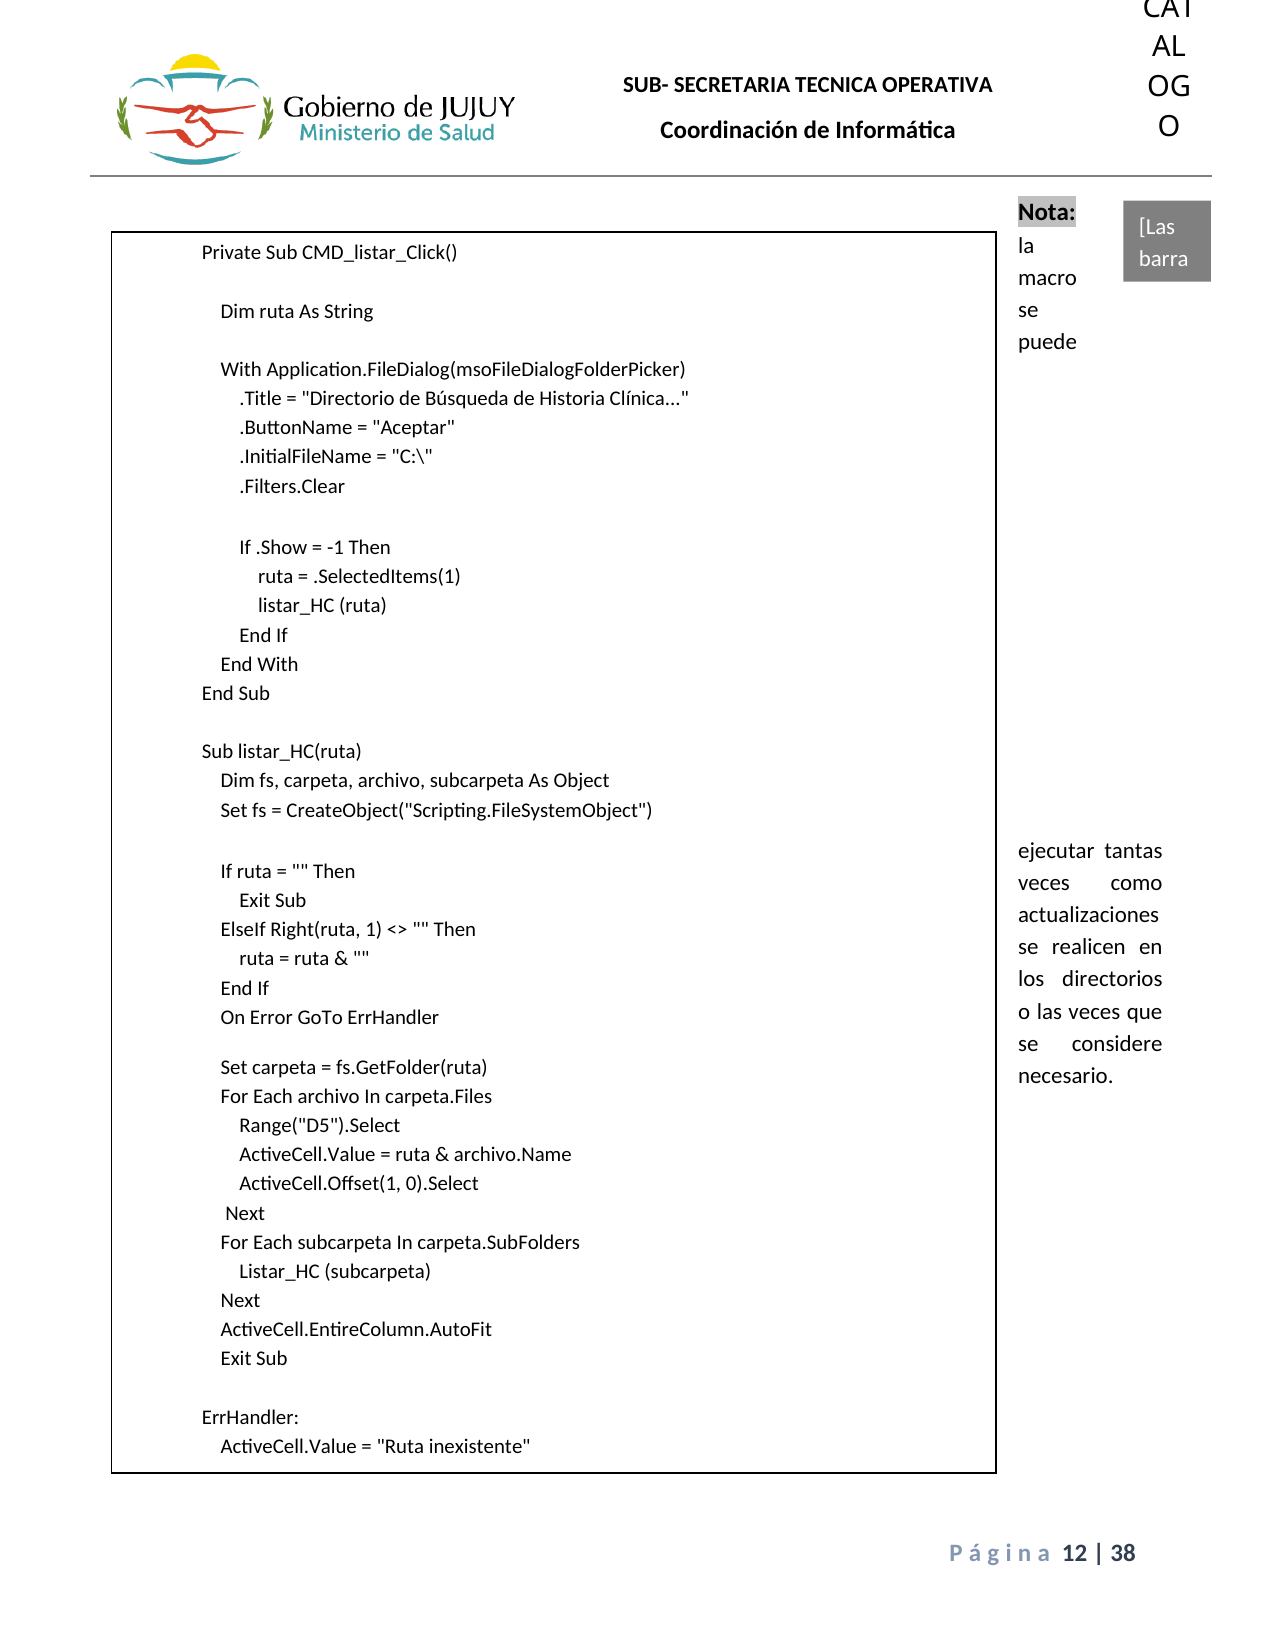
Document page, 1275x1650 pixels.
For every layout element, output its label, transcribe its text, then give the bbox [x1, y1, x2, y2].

text Nota: la macro se puede ejecutar tantas veces como actualizaciones se realicen en los directorios o las veces que se considere necesario. [112, 196, 1162, 1089]
picture [112, 53, 518, 168]
